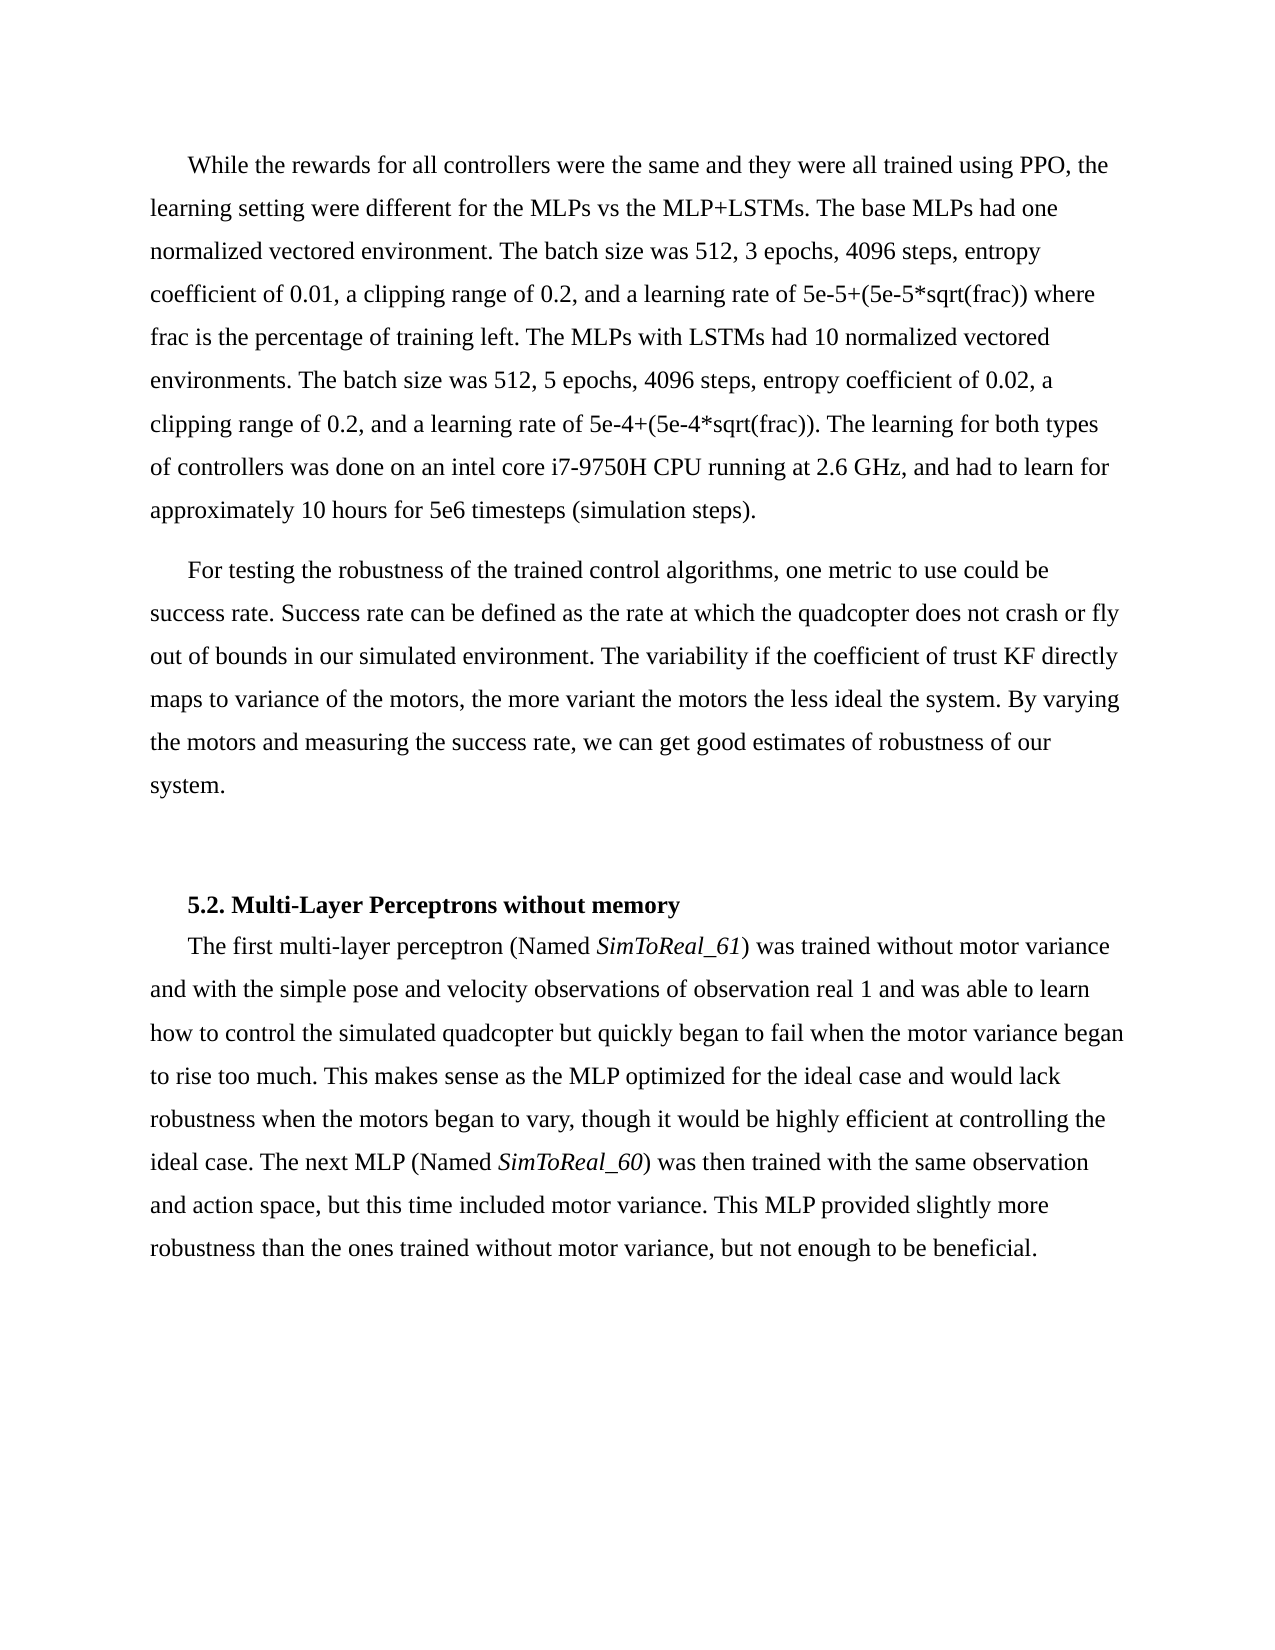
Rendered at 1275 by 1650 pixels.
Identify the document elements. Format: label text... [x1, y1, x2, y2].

text The first multi-layer perceptron (Named SimToReal_61) was trained without motor variance and with the simple pose and velocity observations of observation real 1 and was able to learn how to control the simulated quadcopter but quickly began to fail when the motor variance began to rise too much. This makes sense as the MLP optimized for the ideal case and would lack robustness when the motors began to vary, though it would be highly efficient at controlling the ideal case. The next MLP (Named SimToReal_60) was then trained with the same observation and action space, but this time included motor variance. This MLP provided slightly more robustness than the ones trained without motor variance, but not enough to be beneficial. [150, 931, 1125, 1262]
text While the rewards for all controllers were the same and they were all trained using PPO, the learning setting were different for the MLPs vs the MLP+LSTMs. The base MLPs had one normalized vectored environment. The batch size was 512, 3 epochs, 4096 steps, entropy coefficient of 0.01, a clipping range of 0.2, and a learning rate of 5e-5+(5e-5*sqrt(frac)) where frac is the percentage of training left. The MLPs with LSTMs had 10 normalized vectored environments. The batch size was 512, 5 epochs, 4096 steps, entropy coefficient of 0.02, a clipping range of 0.2, and a learning rate of 5e-4+(5e-4*sqrt(frac)). The learning for both types of controllers was done on an intel core i7-9750H CPU running at 2.6 GHz, and had to learn for approximately 10 hours for 5e6 timesteps (simulation steps). [150, 150, 1125, 524]
text For testing the robustness of the trained control algorithms, one metric to use could be success rate. Success rate can be defined as the rate at which the quadcopter does not crash or fly out of bounds in our simulated environment. The variability if the coefficient of trust KF directly maps to variance of the motors, the more variant the motors the less ideal the system. By varying the motors and measuring the success rate, we can get good estimates of robustness of our system. [150, 555, 1125, 799]
subtitle 5.2. Multi-Layer Perceptrons without memory [150, 890, 1125, 919]
